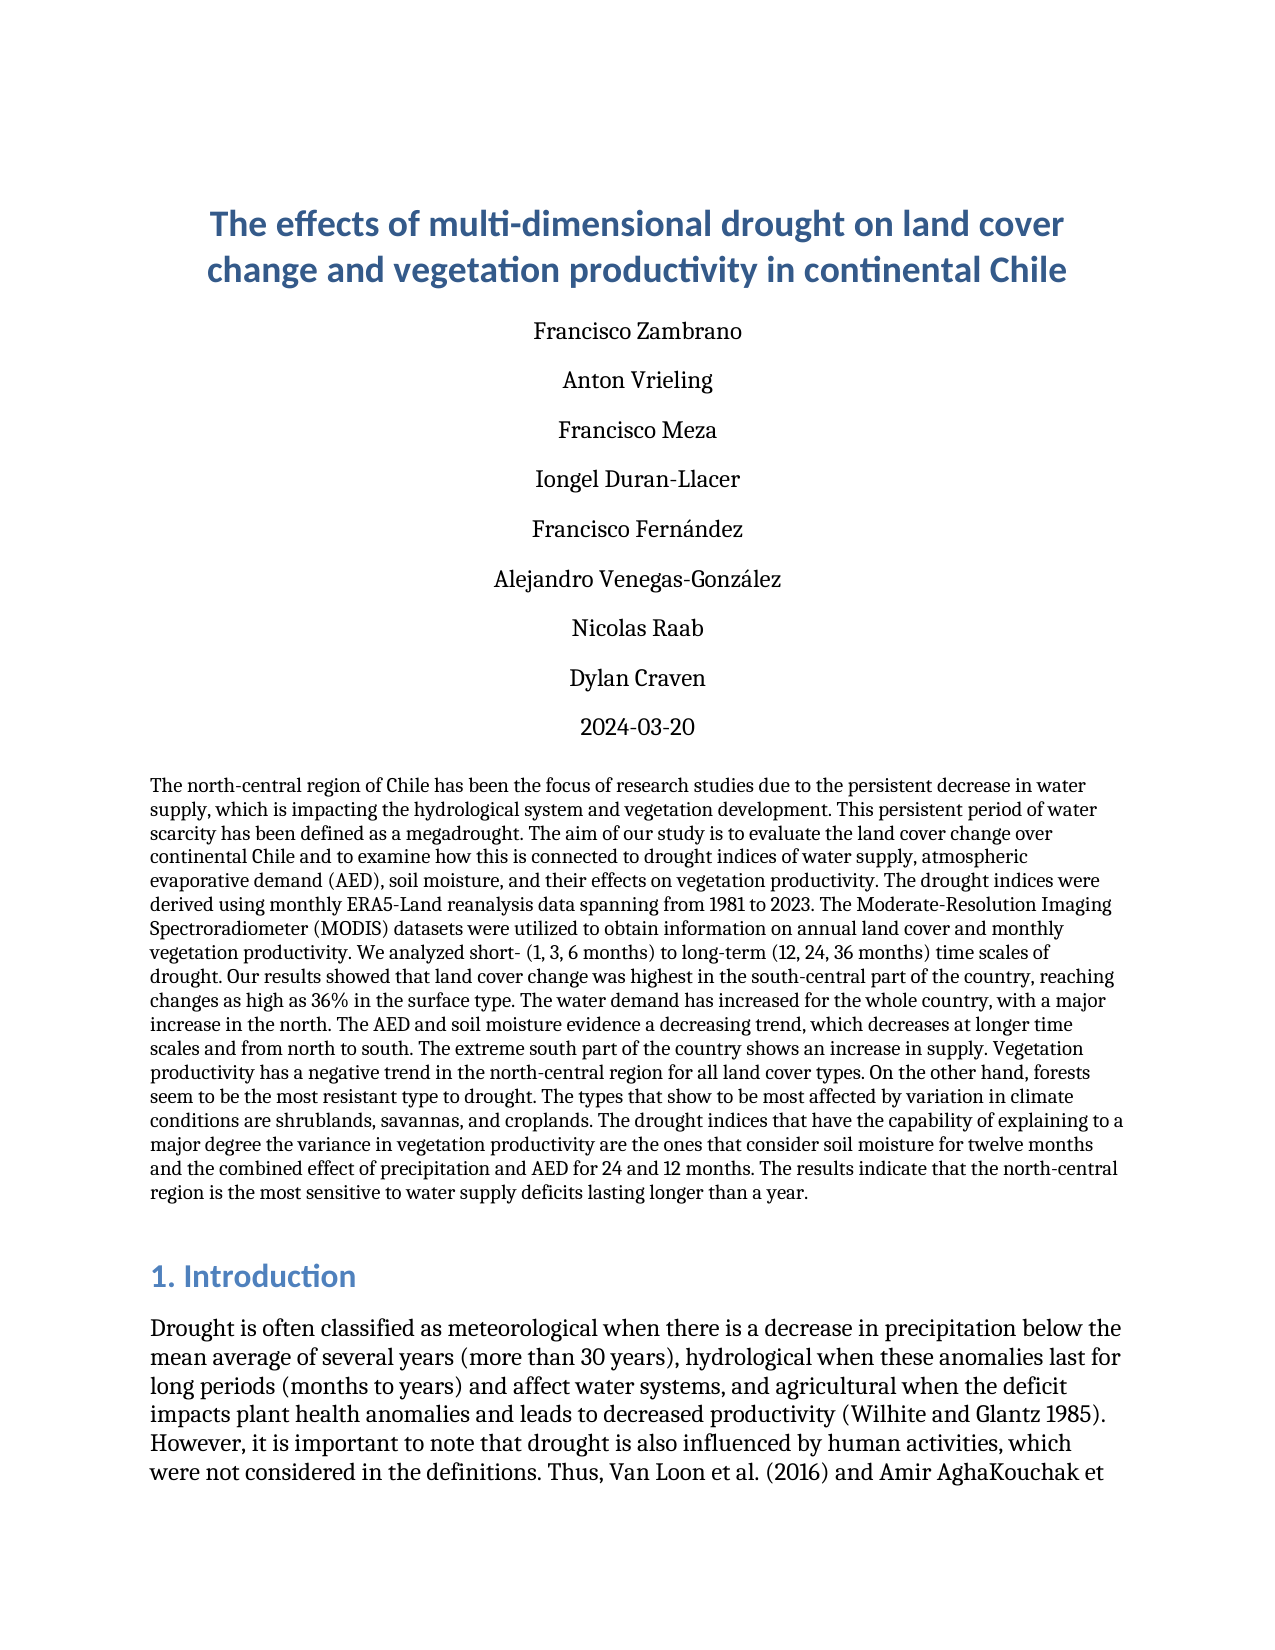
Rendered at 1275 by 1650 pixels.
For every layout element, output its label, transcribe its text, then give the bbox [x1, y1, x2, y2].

text The north-central region of Chile has been the focus of research studies due to the persistent decrease in water supply, which is impacting the hydrological system and vegetation development. This persistent period of water scarcity has been defined as a megadrought. The aim of our study is to evaluate the land cover change over continental Chile and to examine how this is connected to drought indices of water supply, atmospheric evaporative demand (AED), soil moisture, and their effects on vegetation productivity. The drought indices were derived using monthly ERA5-Land reanalysis data spanning from 1981 to 2023. The Moderate-Resolution Imaging Spectroradiometer (MODIS) datasets were utilized to obtain information on annual land cover and monthly vegetation productivity. We analyzed short- (1, 3, 6 months) to long-term (12, 24, 36 months) time scales of drought. Our results showed that land cover change was highest in the south-central part of the country, reaching changes as high as 36% in the surface type. The water demand has increased for the whole country, with a major increase in the north. The AED and soil moisture evidence a decreasing trend, which decreases at longer time scales and from north to south. The extreme south part of the country shows an increase in supply. Vegetation productivity has a negative trend in the north-central region for all land cover types. On the other hand, forests seem to be the most resistant type to drought. The types that show to be most affected by variation in climate conditions are shrublands, savannas, and croplands. The drought indices that have the capability of explaining to a major degree the variance in vegetation productivity are the ones that consider soil moisture for twelve months and the combined effect of precipitation and AED for 24 and 12 months. The results indicate that the north-central region is the most sensitive to water supply deficits lasting longer than a year. [150, 773, 1125, 1204]
text Alejandro Venegas-González [150, 564, 1125, 593]
text Francisco Meza [150, 416, 1125, 444]
text 2024-03-20 [150, 713, 1125, 742]
text Francisco Fernández [150, 515, 1125, 544]
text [150, 1314, 1125, 1487]
subtitle 1. Introduction [150, 1254, 1125, 1295]
text Anton Vrieling [150, 366, 1125, 395]
text Iongel Duran-Llacer [150, 465, 1125, 494]
text Dylan Craven [150, 664, 1125, 692]
text Francisco Zambrano [150, 317, 1125, 345]
text Nicolas Raab [150, 614, 1125, 643]
title The effects of multi-dimensional drought on land cover change and vegetation productivity in continental Chile [150, 200, 1125, 292]
